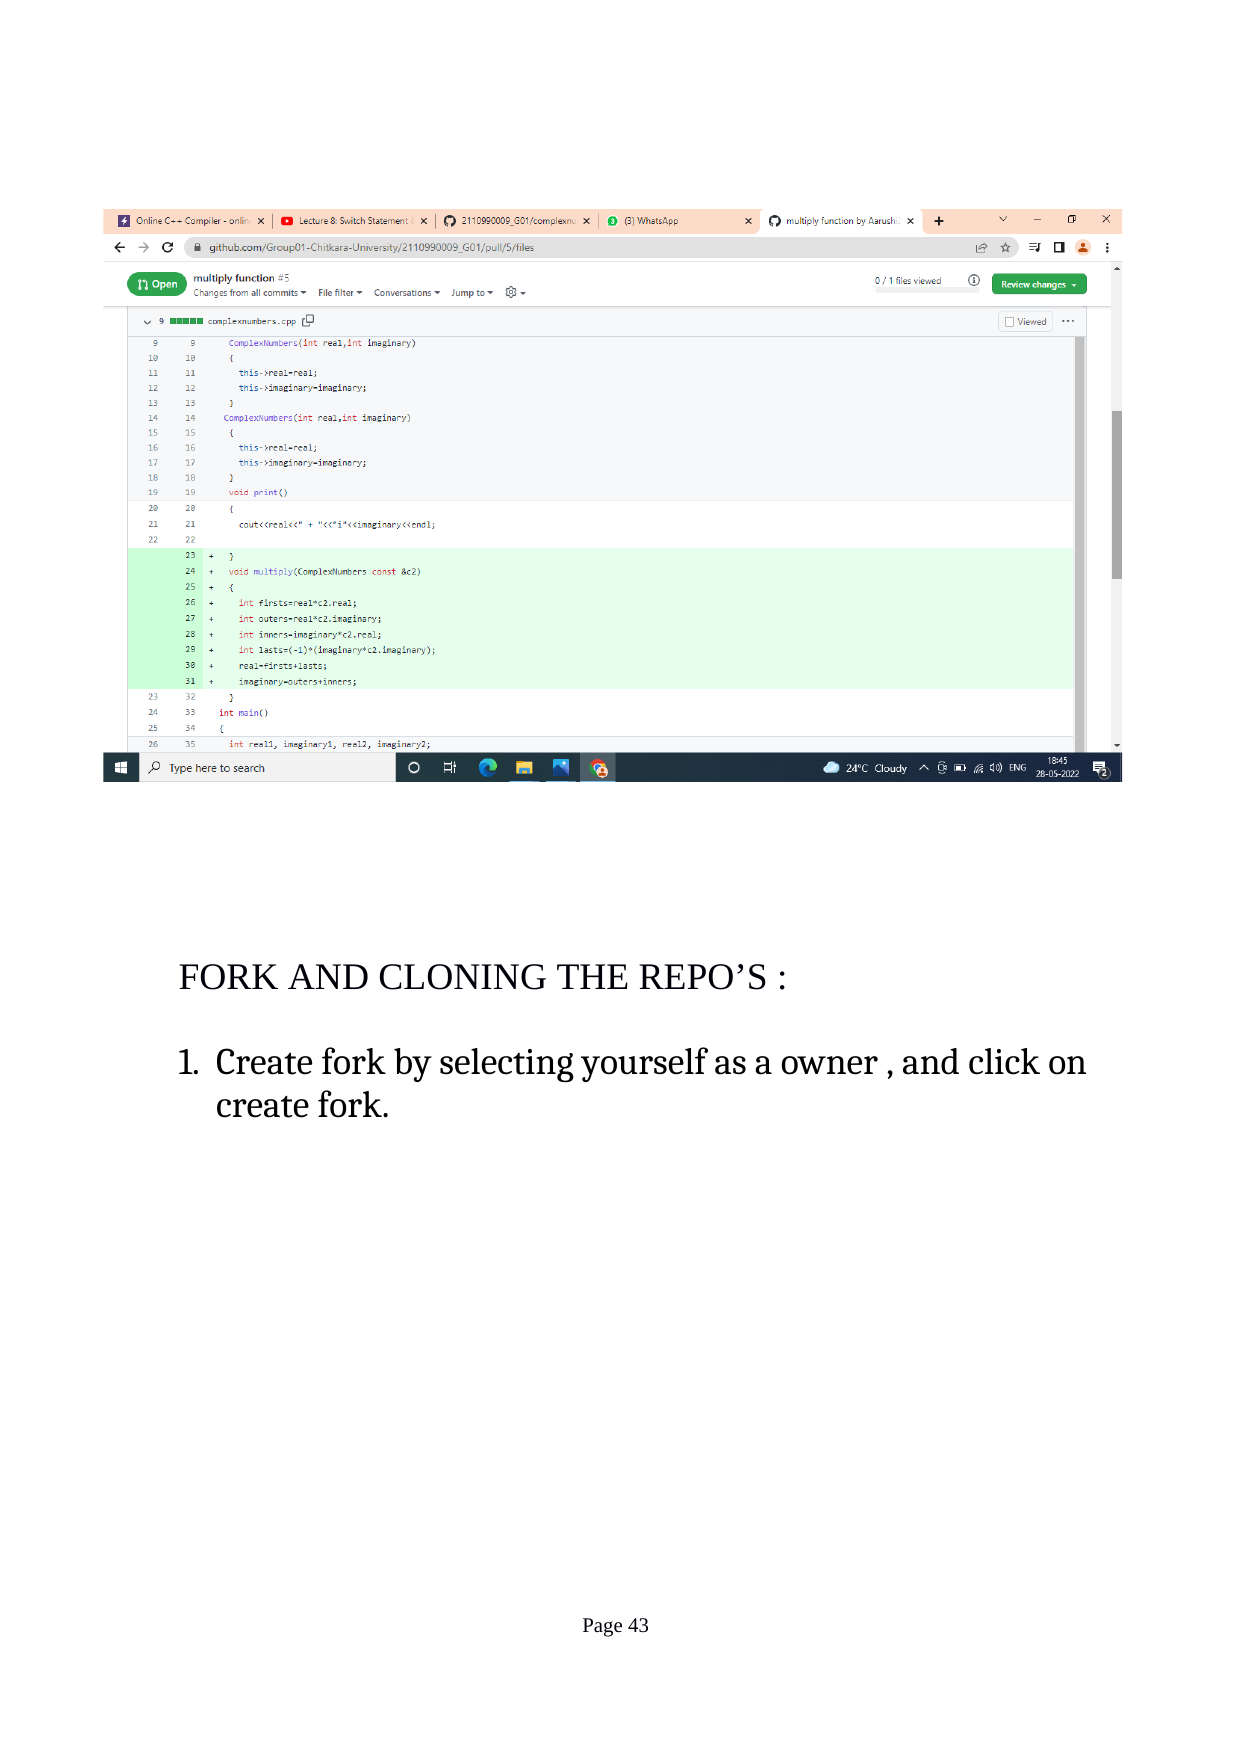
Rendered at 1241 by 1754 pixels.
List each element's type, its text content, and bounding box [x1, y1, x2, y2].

picture [103, 209, 1123, 782]
text FORK AND CLONING THE REPO’S : [103, 954, 1122, 997]
list Create fork by selecting yourself as a owner , and click on create fork. [178, 1041, 1122, 1127]
